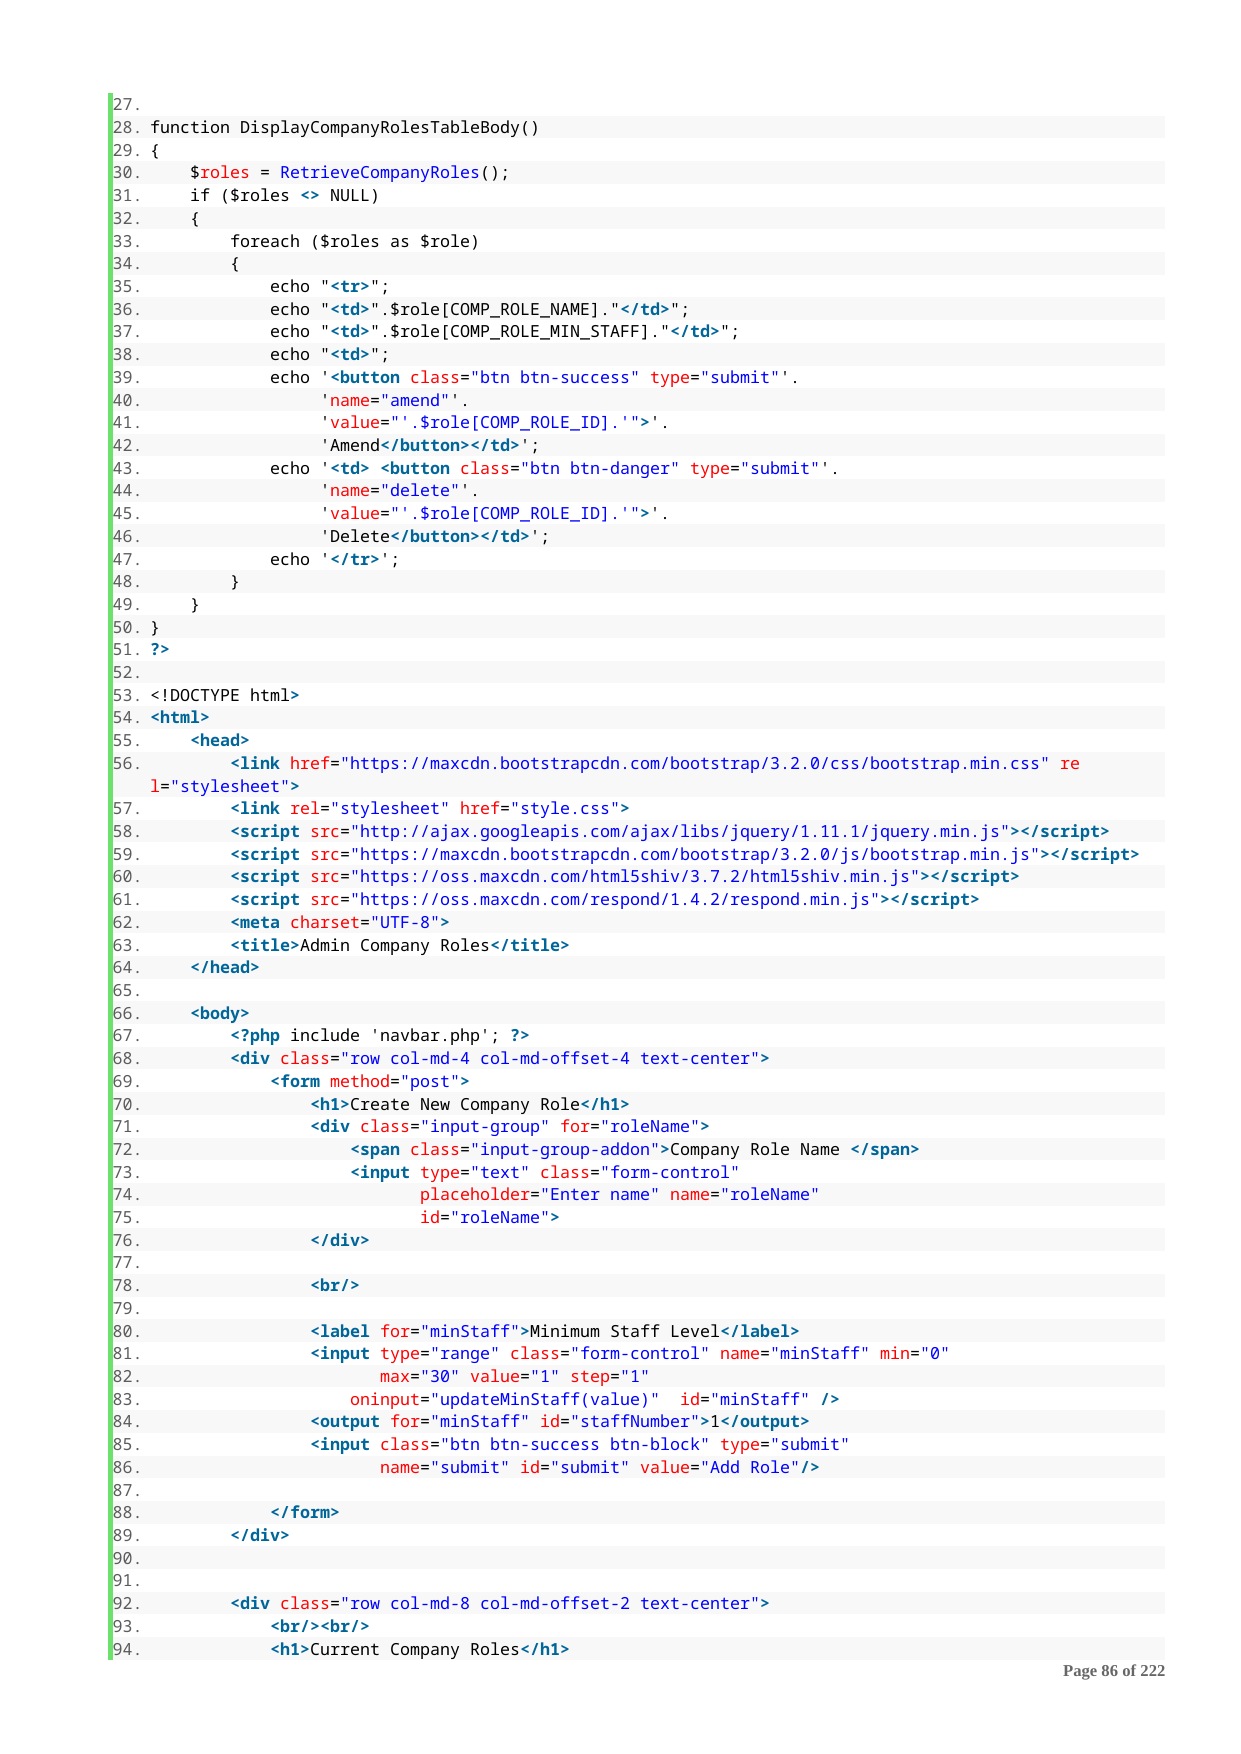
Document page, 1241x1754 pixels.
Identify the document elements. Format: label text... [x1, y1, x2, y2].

list echo '<button class="btn btn-success" type="submit"'. [113, 366, 1165, 388]
list echo '<td> <button class="btn btn-danger" type="submit"'. [113, 456, 1165, 479]
list <head> [113, 729, 1165, 752]
list <h1>Current Company Roles</h1> [113, 1637, 1165, 1660]
list { [113, 138, 1165, 161]
list <html> [113, 706, 1165, 729]
list <title>Admin Company Roles</title> [113, 933, 1165, 956]
list placeholder="Enter name" name="roleName" [113, 1183, 1165, 1206]
list ?> [113, 638, 1165, 661]
list <br/><br/> [113, 1614, 1165, 1637]
list } [113, 570, 1165, 593]
list <script src="https://maxcdn.bootstrapcdn.com/bootstrap/3.2.0/js/bootstrap.min.js"></script> [113, 842, 1165, 865]
list 'value="'.$role[COMP_ROLE_ID].'">'. [113, 411, 1165, 434]
list echo "<td>".$role[COMP_ROLE_NAME]."</td>"; [113, 297, 1165, 320]
list <script src="http://ajax.googleapis.com/ajax/libs/jquery/1.11.1/jquery.min.js"></script> [113, 820, 1165, 842]
list </div> [113, 1228, 1165, 1251]
list $roles = RetrieveCompanyRoles(); [113, 161, 1165, 184]
list <label for="minStaff">Minimum Staff Level</label> [113, 1319, 1165, 1342]
list <div class="input-group" for="roleName"> [113, 1115, 1165, 1138]
list if ($roles <> NULL) [113, 184, 1165, 207]
list <body> [113, 1001, 1165, 1024]
list <div class="row col-md-4 col-md-offset-4 text-center"> [113, 1047, 1165, 1069]
list <link rel="stylesheet" href="style.css"> [113, 797, 1165, 820]
list <output for="minStaff" id="staffNumber">1</output> [113, 1410, 1165, 1433]
list { [113, 207, 1165, 229]
list <input type="text" class="form-control" [113, 1160, 1165, 1183]
list </div> [113, 1524, 1165, 1546]
list <br/> [113, 1274, 1165, 1297]
list <form method="post"> [113, 1069, 1165, 1092]
list function DisplayCompanyRolesTableBody() [113, 116, 1165, 138]
list <span class="input-group-addon">Company Role Name </span> [113, 1138, 1165, 1160]
list } [113, 615, 1165, 638]
list <div class="row col-md-8 col-md-offset-2 text-center"> [113, 1592, 1165, 1614]
list <input class="btn btn-success btn-block" type="submit" [113, 1433, 1165, 1456]
list echo "<tr>"; [113, 275, 1165, 297]
list 'name="delete"'. [113, 479, 1165, 502]
list 'Delete</button></td>'; [113, 524, 1165, 547]
list <link href="https://maxcdn.bootstrapcdn.com/bootstrap/3.2.0/css/bootstrap.min.css" rel="stylesheet"> [113, 752, 1165, 797]
list echo "<td>"; [113, 343, 1165, 366]
list max="30" value="1" step="1" [113, 1365, 1165, 1387]
list 'name="amend"'. [113, 388, 1165, 411]
list 'value="'.$role[COMP_ROLE_ID].'">'. [113, 502, 1165, 524]
list name="submit" id="submit" value="Add Role"/> [113, 1456, 1165, 1478]
list </head> [113, 956, 1165, 979]
list <meta charset="UTF-8"> [113, 911, 1165, 933]
list echo "<td>".$role[COMP_ROLE_MIN_STAFF]."</td>"; [113, 320, 1165, 343]
list <h1>Create New Company Role</h1> [113, 1092, 1165, 1115]
list <script src="https://oss.maxcdn.com/respond/1.4.2/respond.min.js"></script> [113, 888, 1165, 911]
list echo '</tr>'; [113, 547, 1165, 570]
list foreach ($roles as $role) [113, 229, 1165, 252]
list id="roleName"> [113, 1206, 1165, 1228]
list <?php include 'navbar.php'; ?> [113, 1024, 1165, 1047]
list <!DOCTYPE html> [113, 683, 1165, 706]
list { [113, 252, 1165, 275]
list <script src="https://oss.maxcdn.com/html5shiv/3.7.2/html5shiv.min.js"></script> [113, 865, 1165, 888]
list oninput="updateMinStaff(value)" id="minStaff" /> [113, 1387, 1165, 1410]
list </form> [113, 1501, 1165, 1524]
list <input type="range" class="form-control" name="minStaff" min="0" [113, 1342, 1165, 1365]
list } [113, 593, 1165, 615]
list 'Amend</button></td>'; [113, 434, 1165, 456]
